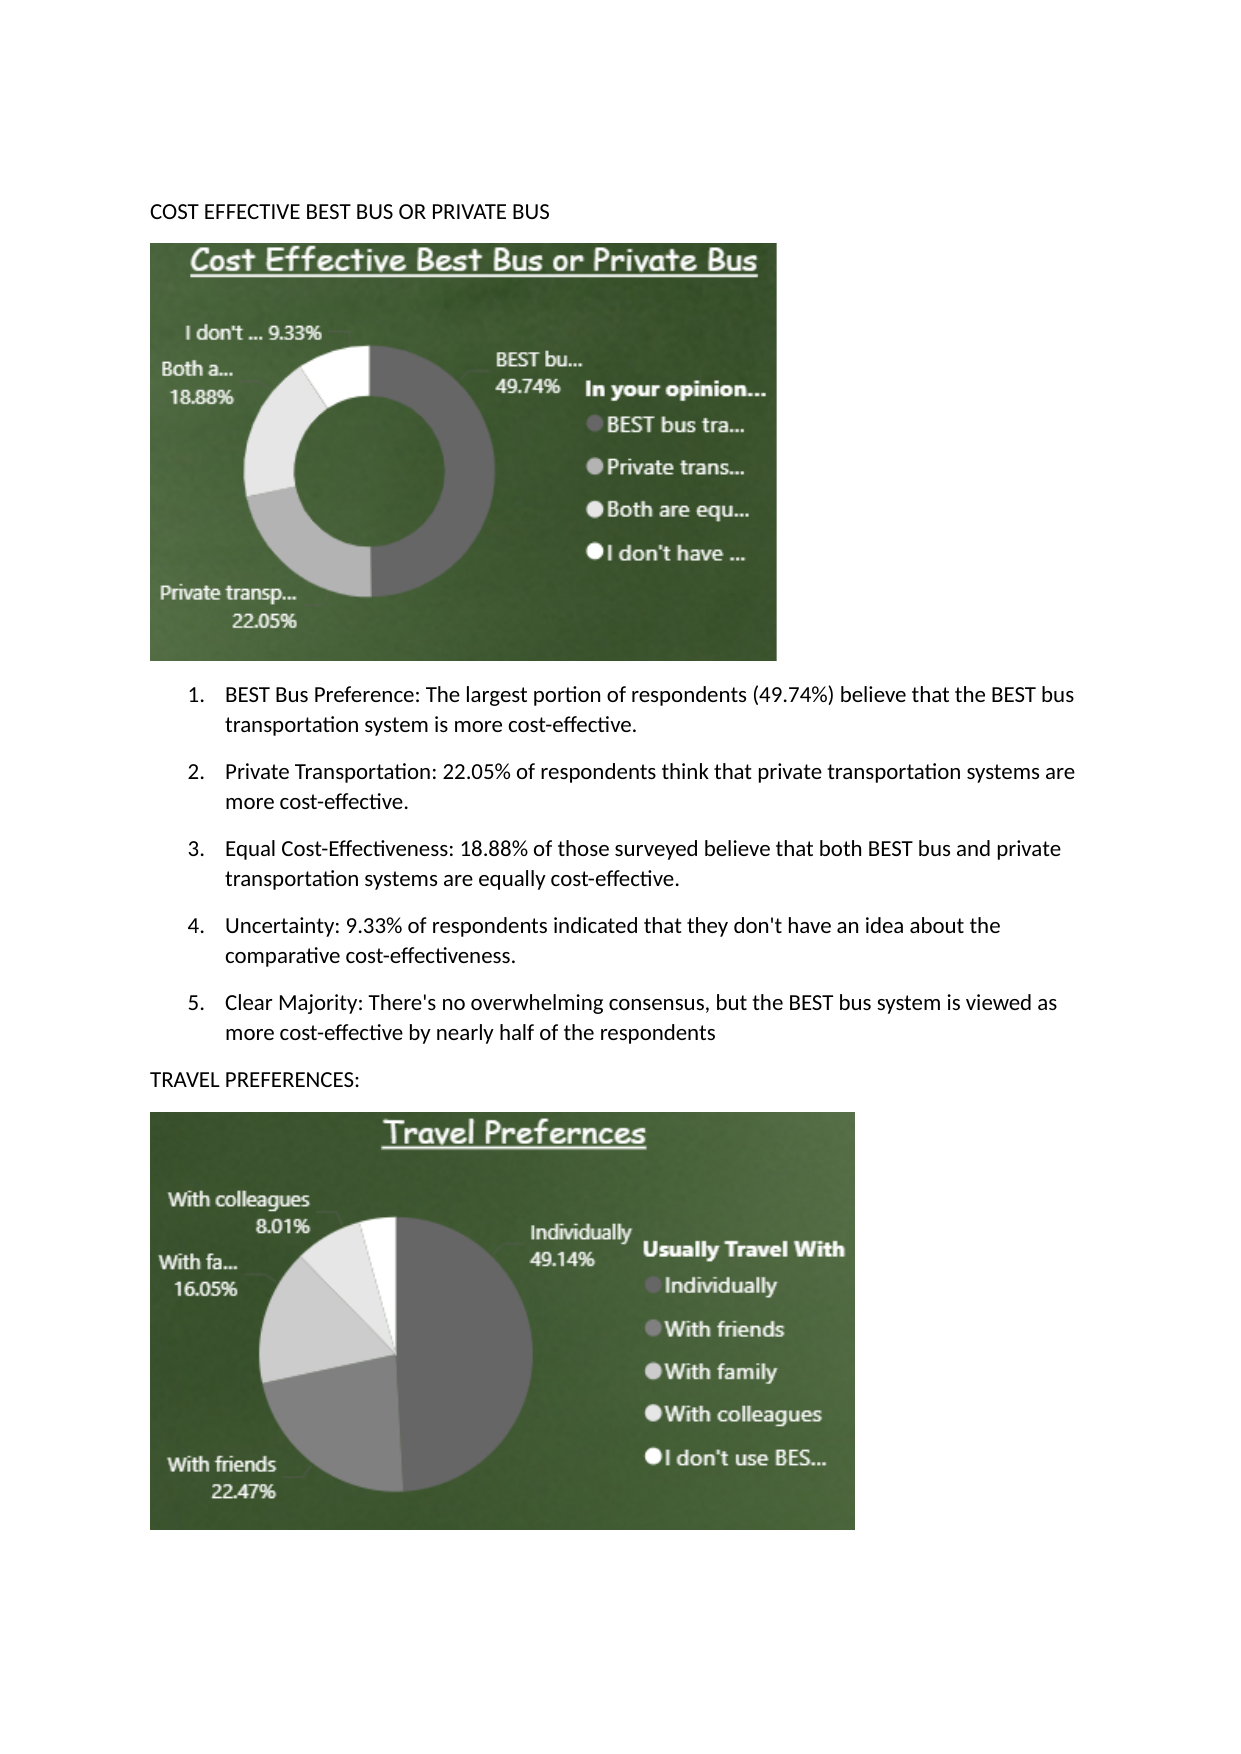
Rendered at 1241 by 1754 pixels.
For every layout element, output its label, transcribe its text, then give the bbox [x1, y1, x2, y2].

list BEST Bus Preference: The largest portion of respondents (49.74%) believe that the BEST bus transportation system is more cost-effective. [187, 680, 1090, 738]
list Equal Cost-Effectiveness: 18.88% of those surveyed believe that both BEST bus and private transportation systems are equally cost-effective. [187, 834, 1090, 892]
list Uncertainty: 9.33% of respondents indicated that they don't have an idea about the comparative cost-effectiveness. [187, 911, 1090, 969]
text COST EFFECTIVE BEST BUS OR PRIVATE BUS [150, 197, 1090, 225]
list Clear Majority: There's no overwhelming consensus, but the BEST bus system is viewed as more cost-effective by nearly half of the respondents [187, 988, 1090, 1046]
text TRAVEL PREFERENCES: [150, 1065, 1090, 1093]
list Private Transportation: 22.05% of respondents think that private transportation systems are more cost-effective. [187, 757, 1090, 815]
picture [150, 243, 777, 661]
picture [150, 1112, 855, 1530]
